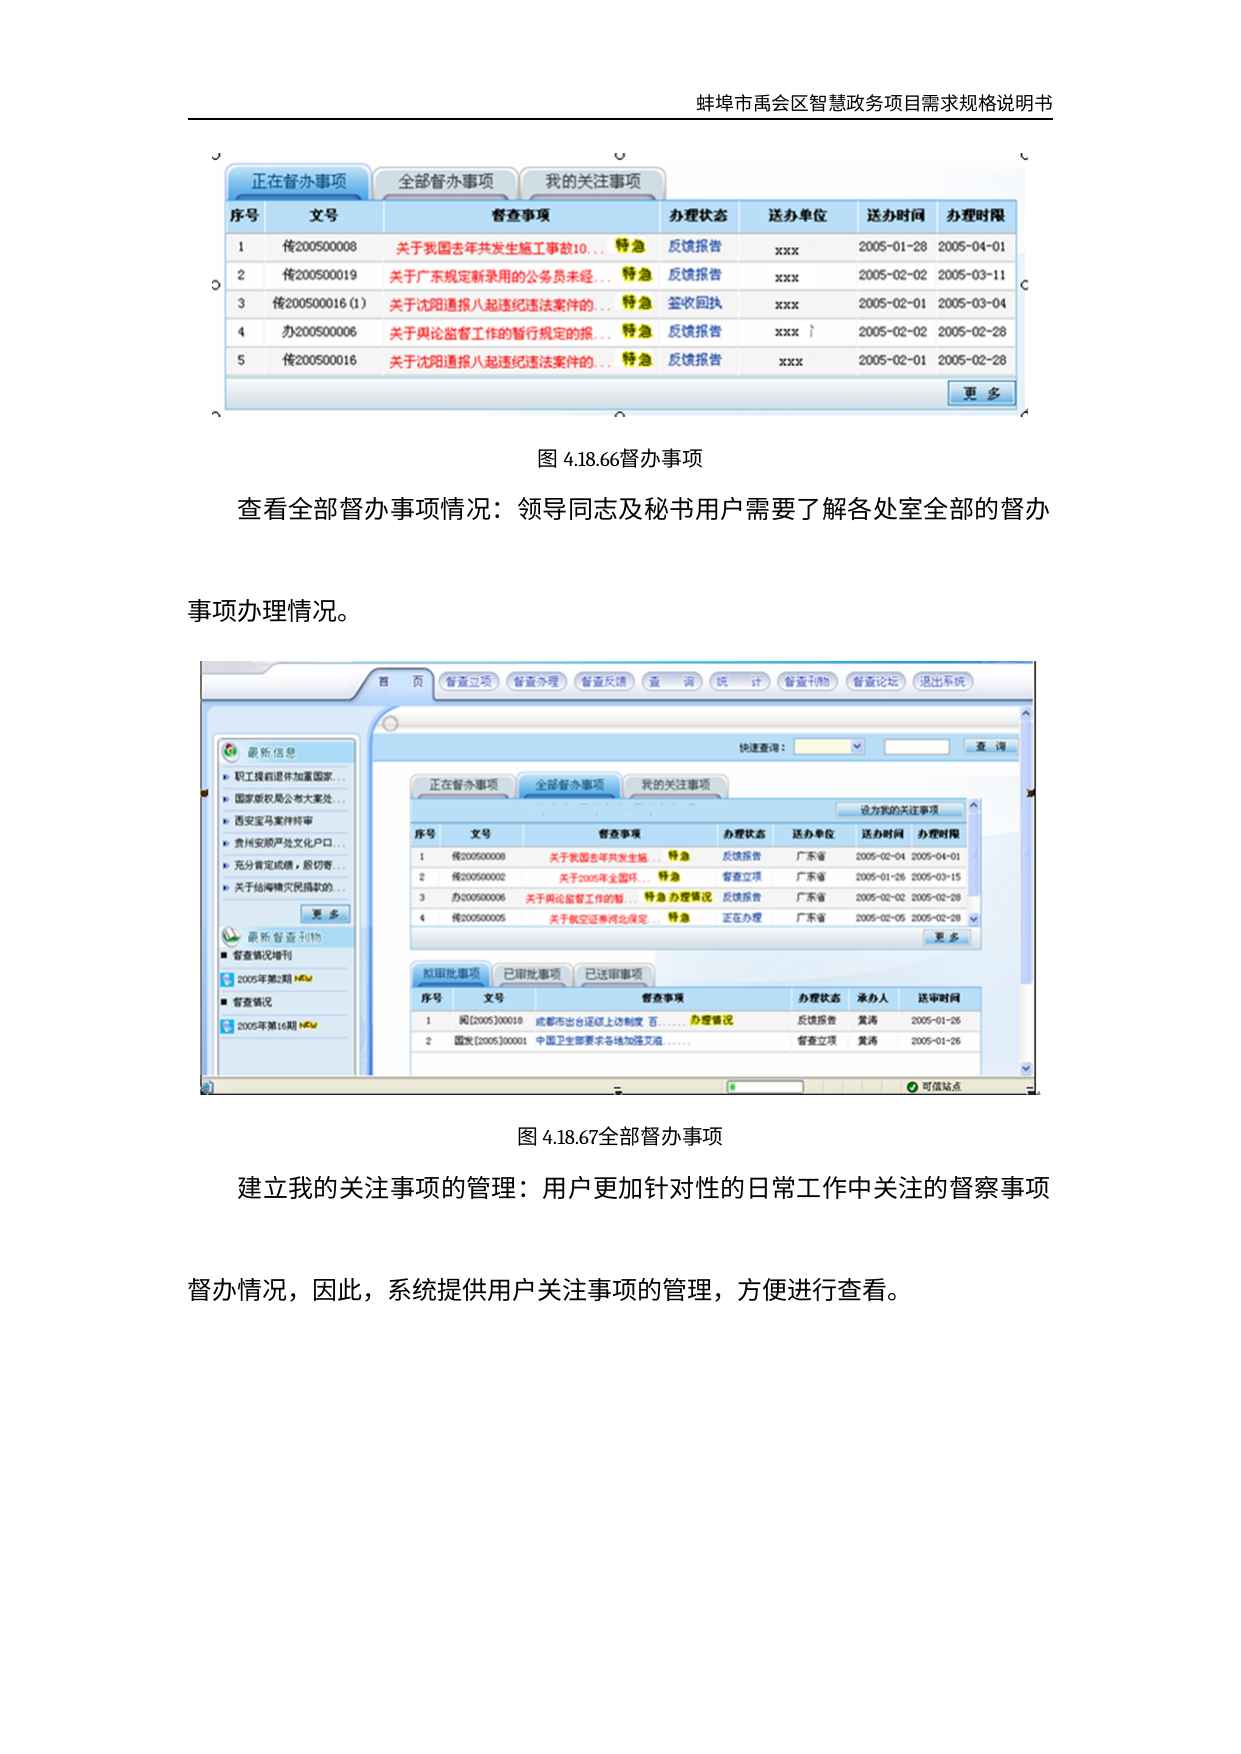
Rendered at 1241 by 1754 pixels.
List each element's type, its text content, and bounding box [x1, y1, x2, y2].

text 建立我的关注事项的管理：用户更加针对性的日常工作中关注的督察事项督办情况，因此，系统提供用户关注事项的管理，方便进行查看。 [187, 1152, 1053, 1322]
picture [199, 661, 1041, 1095]
picture [212, 153, 1029, 417]
text 查看全部督办事项情况：领导同志及秘书用户需要了解各处室全部的督办事项办理情况。 [187, 474, 1053, 644]
